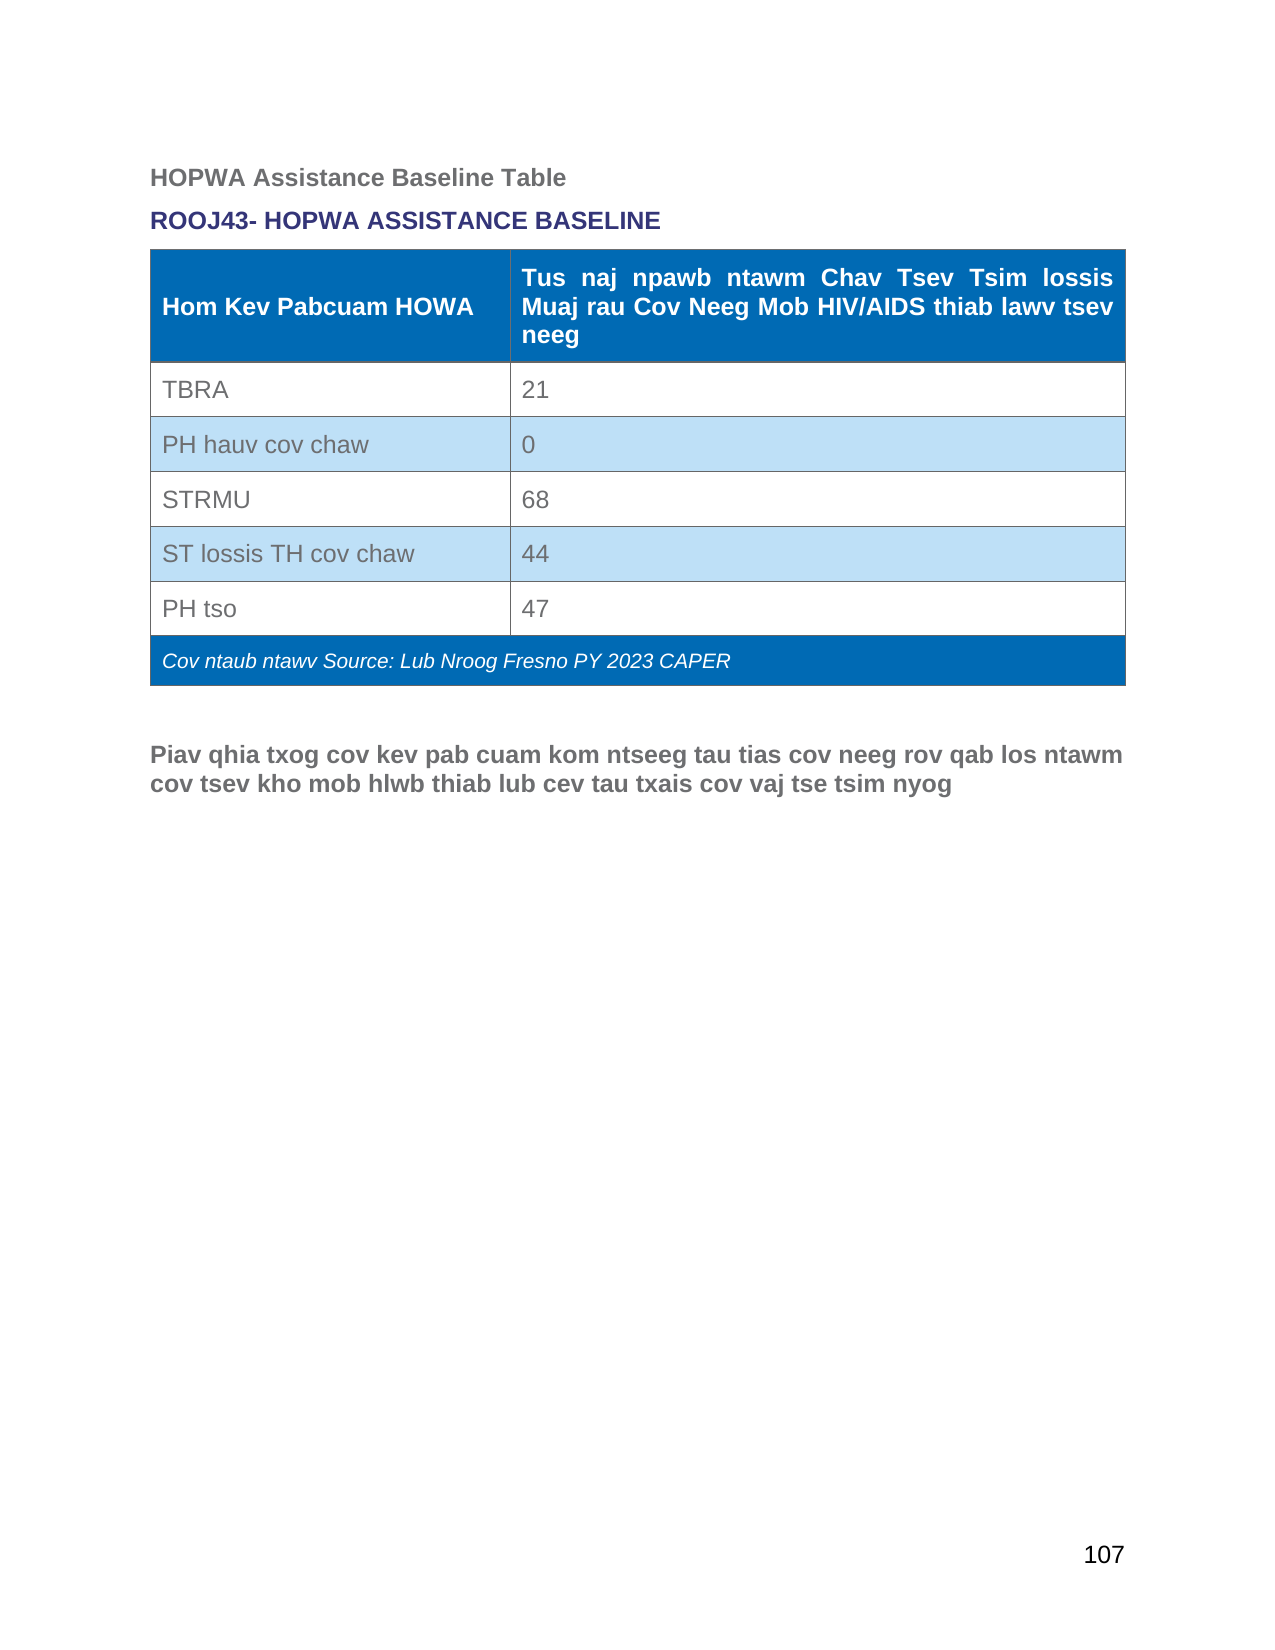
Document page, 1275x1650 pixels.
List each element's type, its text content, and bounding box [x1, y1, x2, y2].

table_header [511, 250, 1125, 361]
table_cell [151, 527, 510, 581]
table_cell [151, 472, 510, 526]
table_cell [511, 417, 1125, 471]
text Piav qhia txog cov kev pab cuam kom ntseeg tau tias cov neeg rov qab los ntawm cov tsev kho mob hlwb thiab lub cev tau txais cov vaj tse tsim nyog [150, 740, 1125, 798]
text Rooj43- HOPWA Assistance Baseline [150, 206, 1125, 234]
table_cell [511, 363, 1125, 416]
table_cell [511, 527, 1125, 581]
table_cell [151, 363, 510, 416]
text HOPWA Assistance Baseline Table [150, 162, 1125, 191]
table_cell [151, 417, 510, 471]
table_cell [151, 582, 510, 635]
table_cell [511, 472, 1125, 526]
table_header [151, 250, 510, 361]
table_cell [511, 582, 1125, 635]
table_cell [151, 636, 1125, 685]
